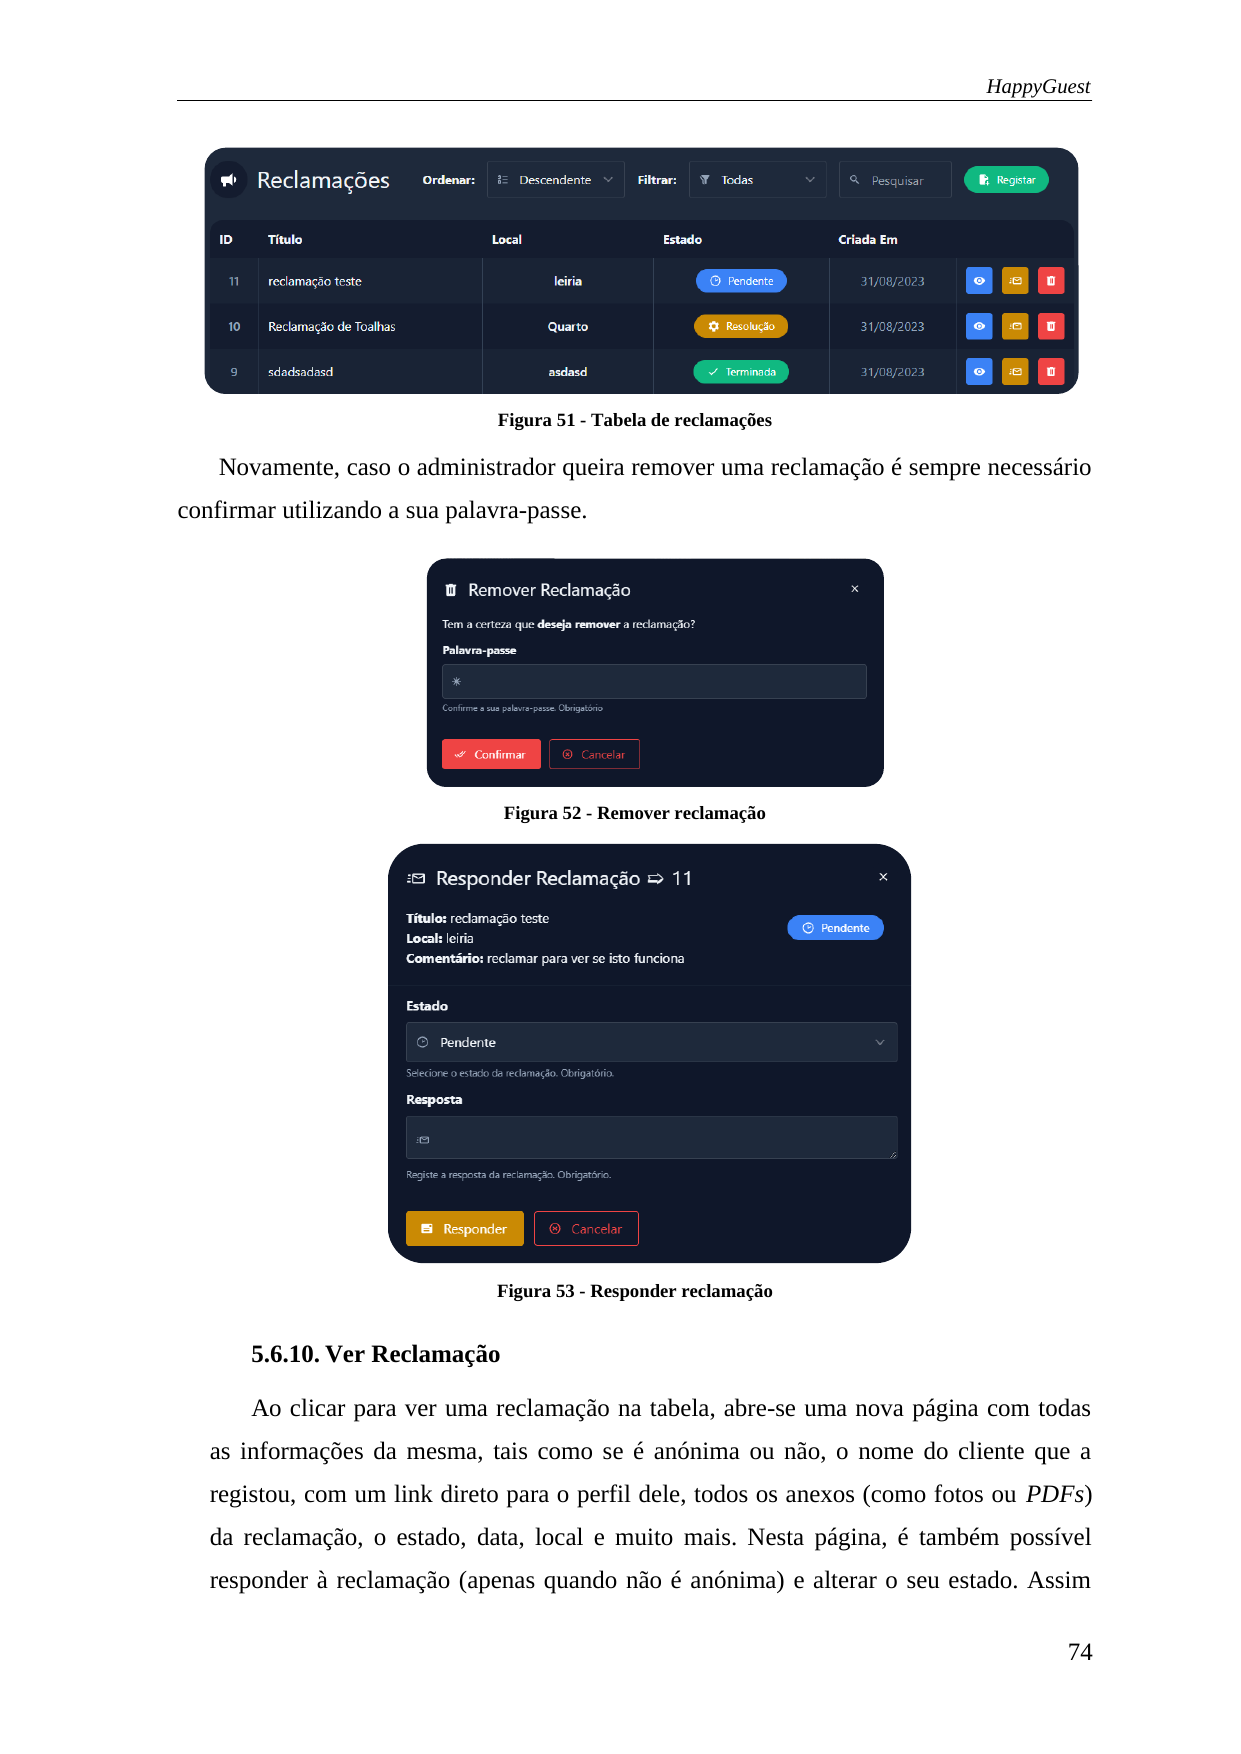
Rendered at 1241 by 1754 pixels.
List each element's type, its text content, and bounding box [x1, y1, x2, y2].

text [209, 1393, 1092, 1594]
text Novamente, caso o administrador queira remover uma reclamação é sempre necessário confirmar utilizando a sua palavra-passe. [177, 452, 1092, 523]
picture [204, 147, 1079, 394]
picture [426, 558, 884, 787]
picture [388, 843, 912, 1264]
subtitle Ver Reclamação [251, 1339, 1092, 1368]
